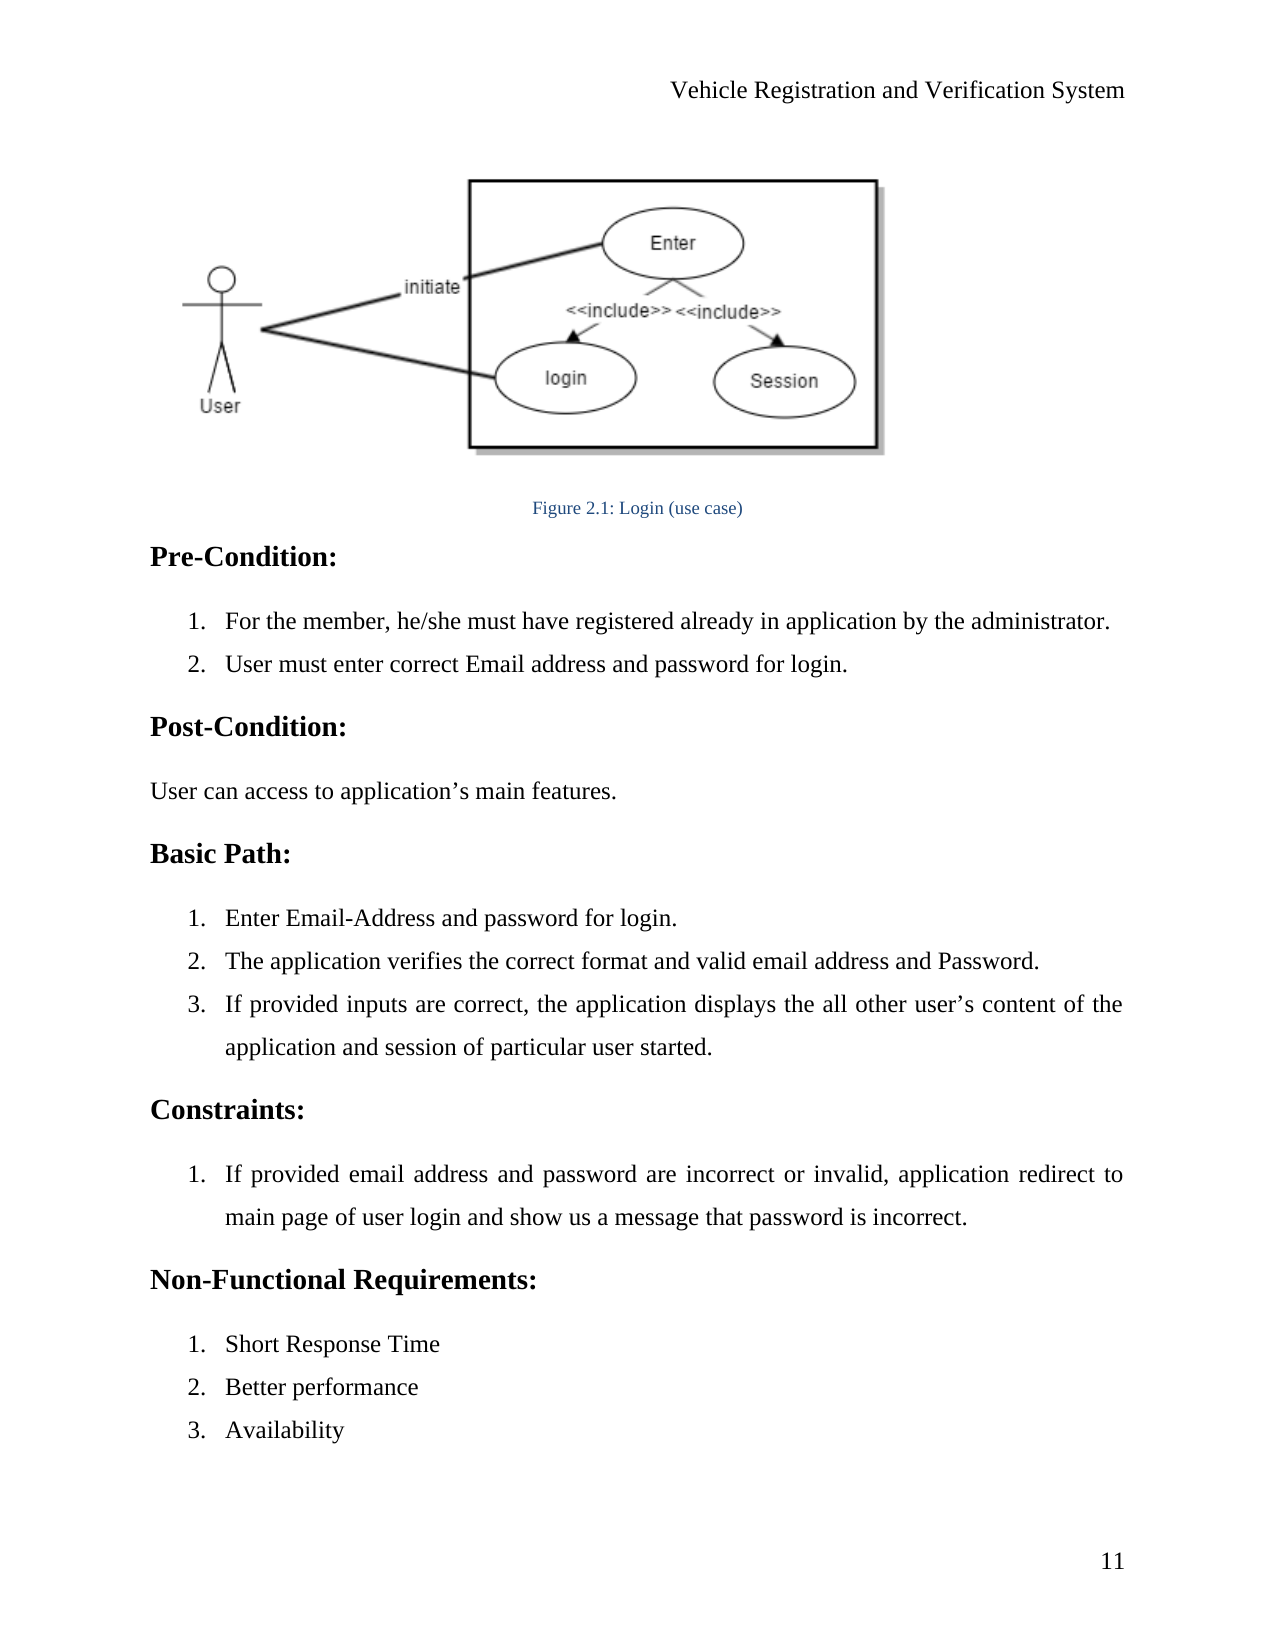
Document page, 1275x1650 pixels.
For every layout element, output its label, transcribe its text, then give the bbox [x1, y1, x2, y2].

list Better performance [187, 1372, 1125, 1401]
list User must enter correct Email address and password for login. [187, 649, 1125, 678]
text Pre-Condition: [150, 539, 1125, 573]
list If provided email address and password are incorrect or invalid, application redirect to main page of user login and show us a message that password is incorrect. [187, 1159, 1125, 1231]
text Post-Condition: [150, 709, 1125, 743]
list Availability [187, 1415, 1125, 1444]
text Constraints: [150, 1092, 1125, 1126]
text Basic Path: [150, 836, 1125, 870]
text User can access to application’s main features. [150, 776, 1125, 805]
text Non-Functional Requirements: [150, 1262, 1125, 1296]
list For the member, he/she must have registered already in application by the administrator. [187, 606, 1125, 635]
list Short Response Time [187, 1329, 1125, 1358]
list If provided inputs are correct, the application displays the all other user’s content of the application and session of particular user started. [187, 989, 1125, 1061]
list Enter Email-Address and password for login. [187, 903, 1125, 932]
text Figure 2.1: Login (use case) [150, 497, 1125, 519]
list The application verifies the correct format and valid email address and Password. [187, 946, 1125, 975]
picture [150, 150, 907, 479]
